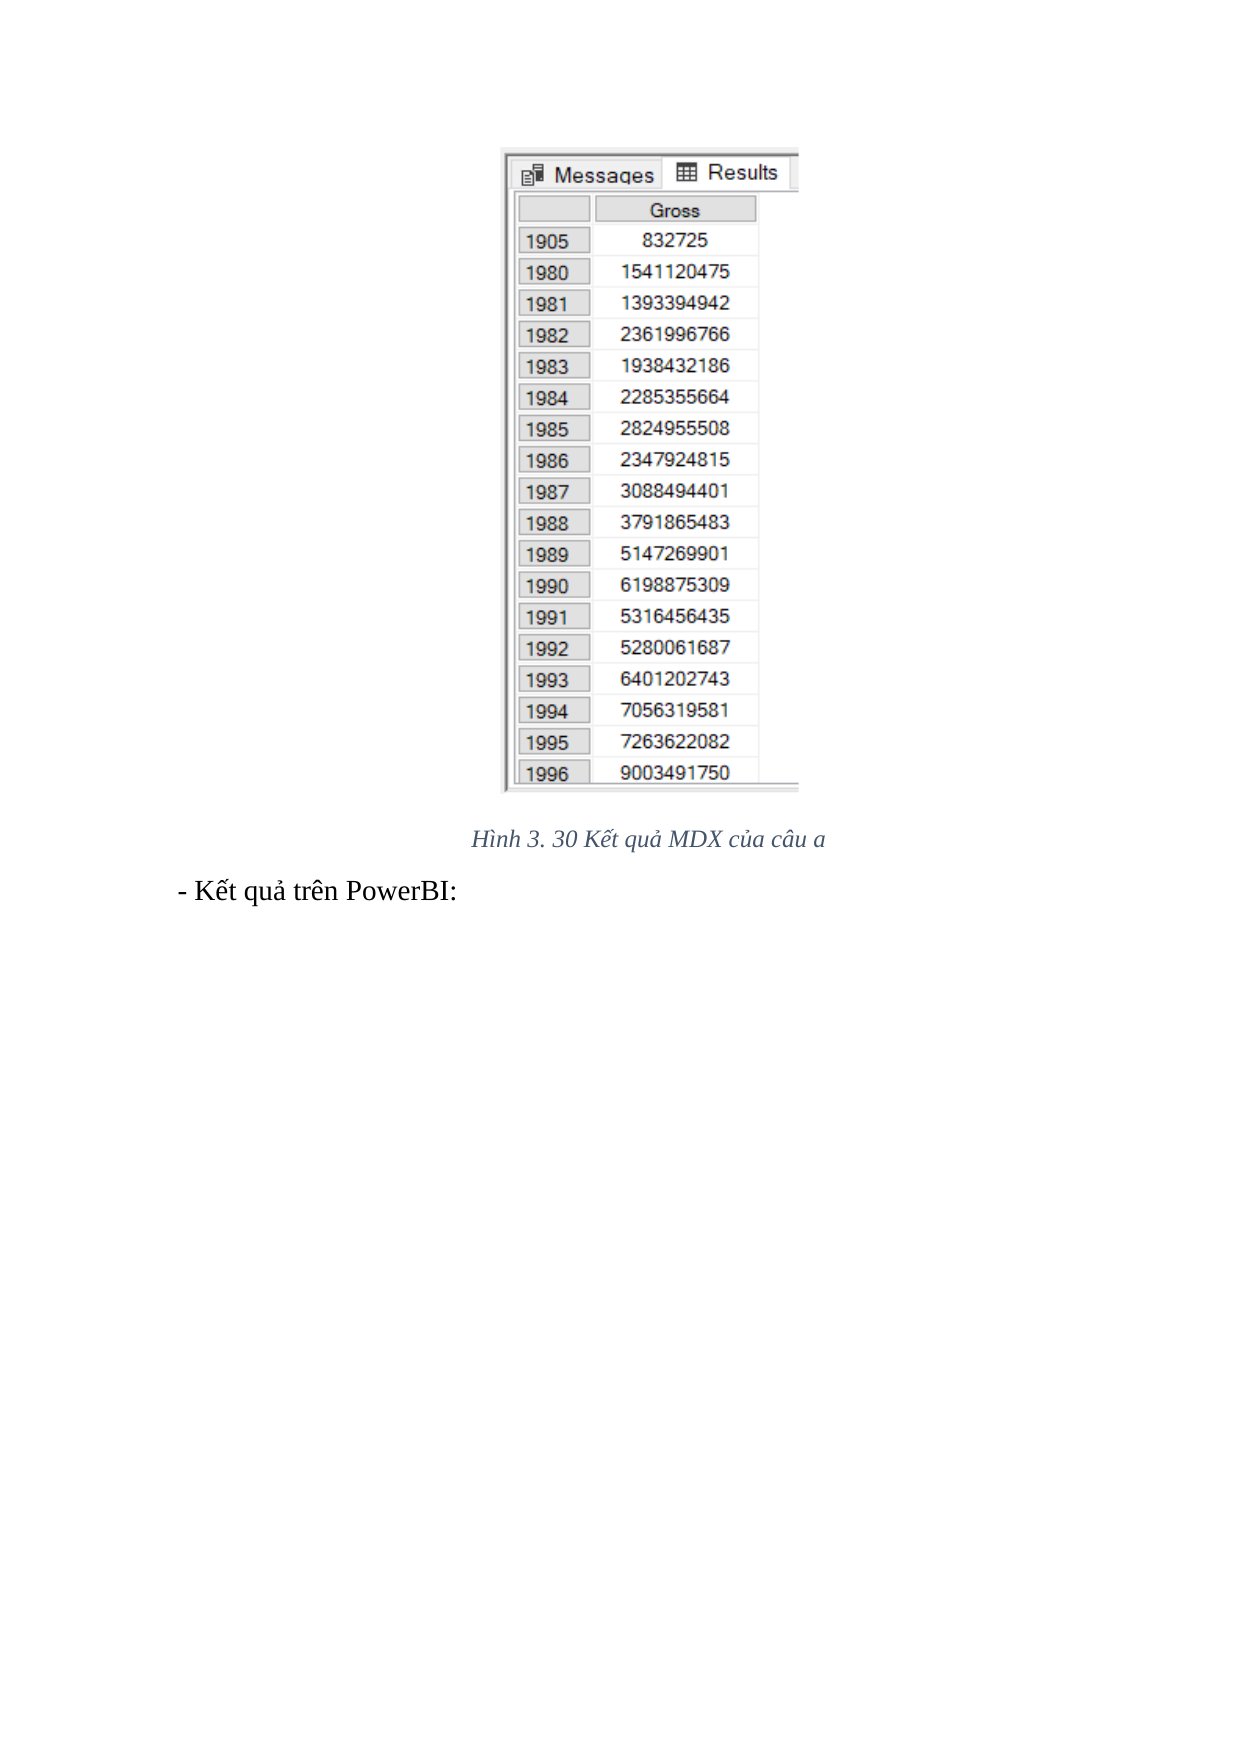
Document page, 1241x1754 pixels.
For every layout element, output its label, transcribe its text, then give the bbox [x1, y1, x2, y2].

picture [500, 147, 799, 794]
text - Kết quả trên PowerBI: [177, 873, 1122, 907]
text Hình 3. 30 Kết quả MDX của câu a [177, 824, 1122, 852]
